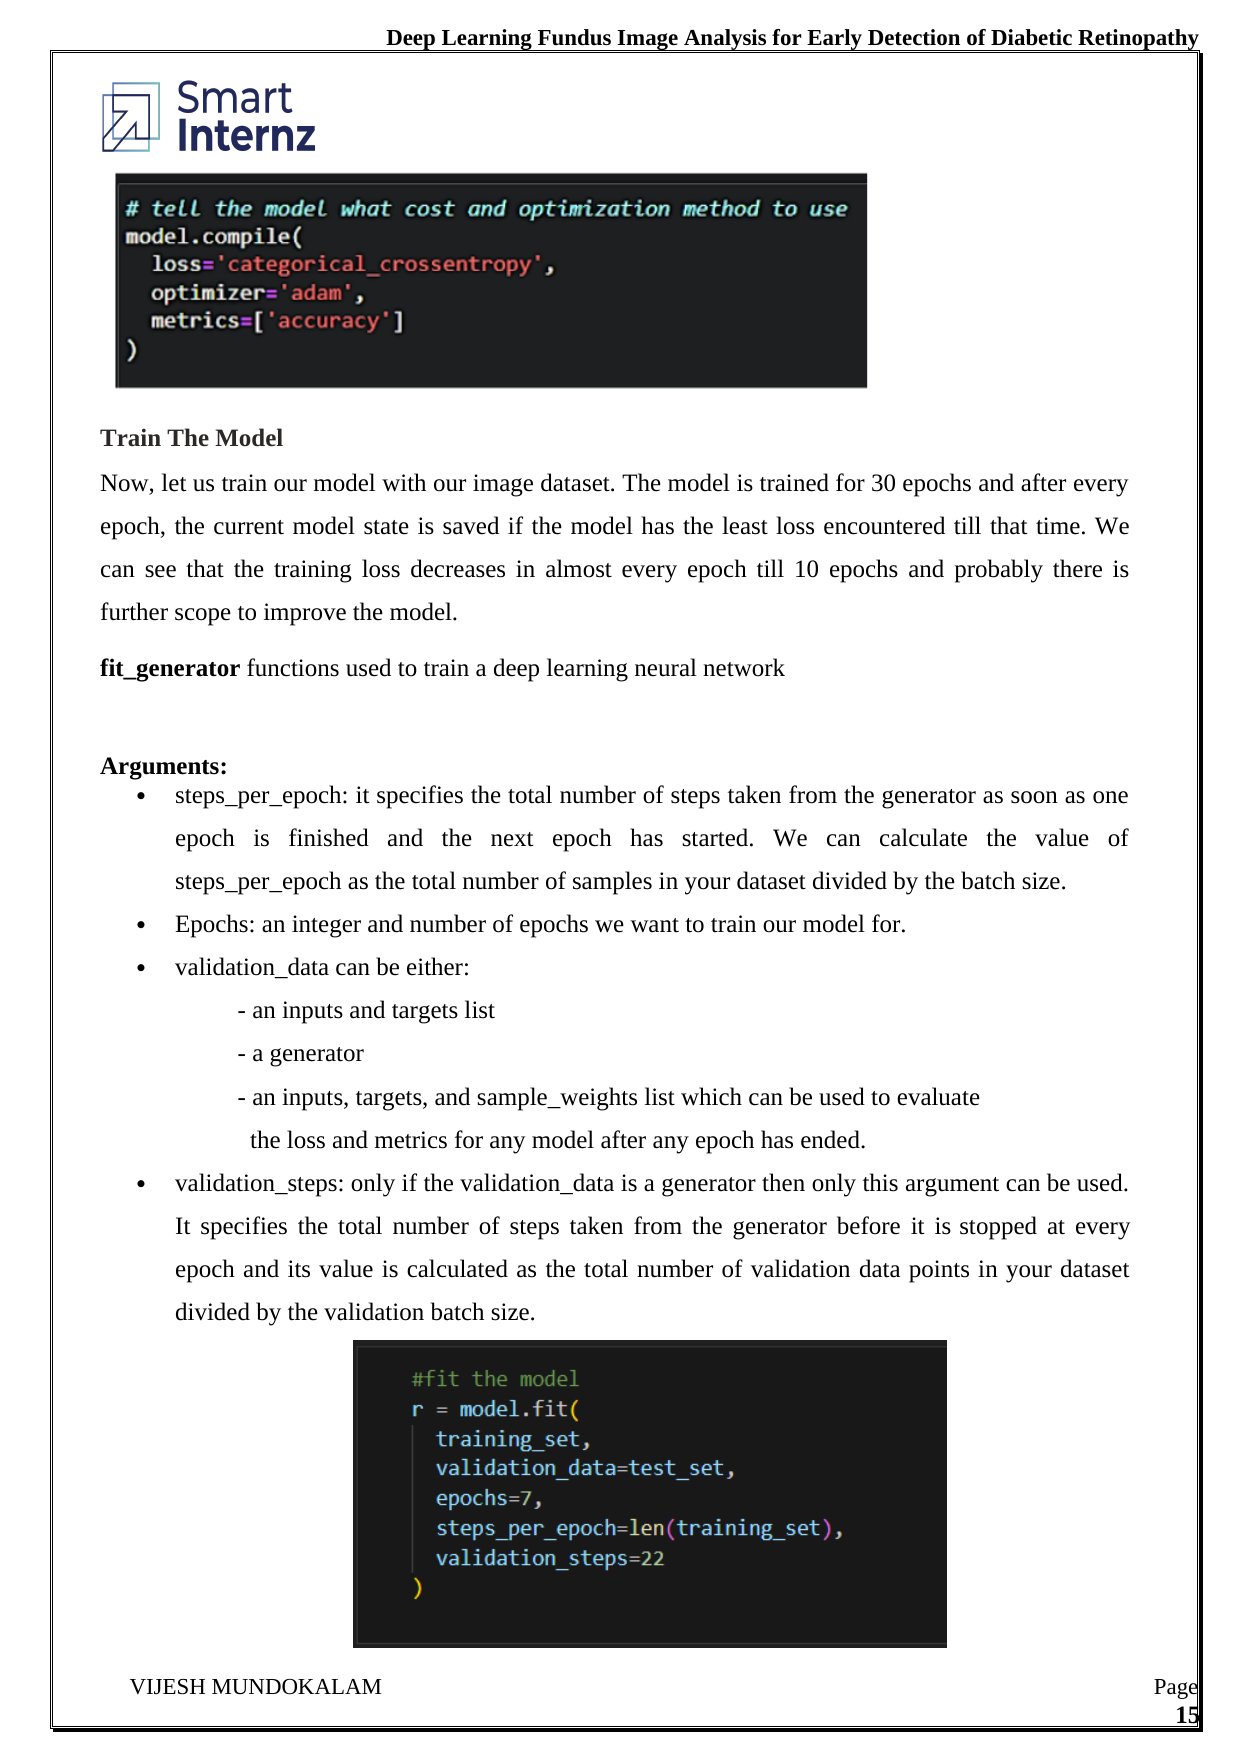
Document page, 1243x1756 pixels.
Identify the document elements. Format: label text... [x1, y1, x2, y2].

picture [353, 1340, 947, 1648]
text - a generator [100, 1038, 1131, 1067]
text Now, let us train our model with our image dataset. The model is trained for 30 epochs and after every epoch, the current model state is saved if the model has the least loss encountered till that time. We can see that the training loss decreases in almost every epoch till 10 epochs and probably there is further scope to improve the model. [100, 468, 1131, 626]
picture [100, 158, 884, 396]
text the loss and metrics for any model after any epoch has ended. [100, 1125, 1131, 1153]
list steps_per_epoch: it specifies the total number of steps taken from the generator as soon as one epoch is finished and the next epoch has started. We can calculate the value of steps_per_epoch as the total number of samples in your dataset divided by the batch size. [137, 780, 1131, 895]
list validation_steps: only if the validation_data is a generator then only this argument can be used. It specifies the total number of steps taken from the generator before it is stopped at every epoch and its value is calculated as the total number of validation data points in your dataset divided by the validation batch size. [137, 1168, 1131, 1326]
list Epochs: an integer and number of epochs we want to train our model for. [137, 909, 1131, 938]
picture [100, 76, 318, 154]
text - an inputs, targets, and sample_weights list which can be used to evaluate [100, 1082, 1131, 1110]
text Arguments: [100, 751, 1197, 780]
text - an inputs and targets list [100, 995, 1131, 1024]
list validation_data can be either: [137, 952, 1131, 981]
subtitle Train The Model [100, 421, 1197, 452]
text fit_generator functions used to train a deep learning neural network [100, 653, 1131, 681]
